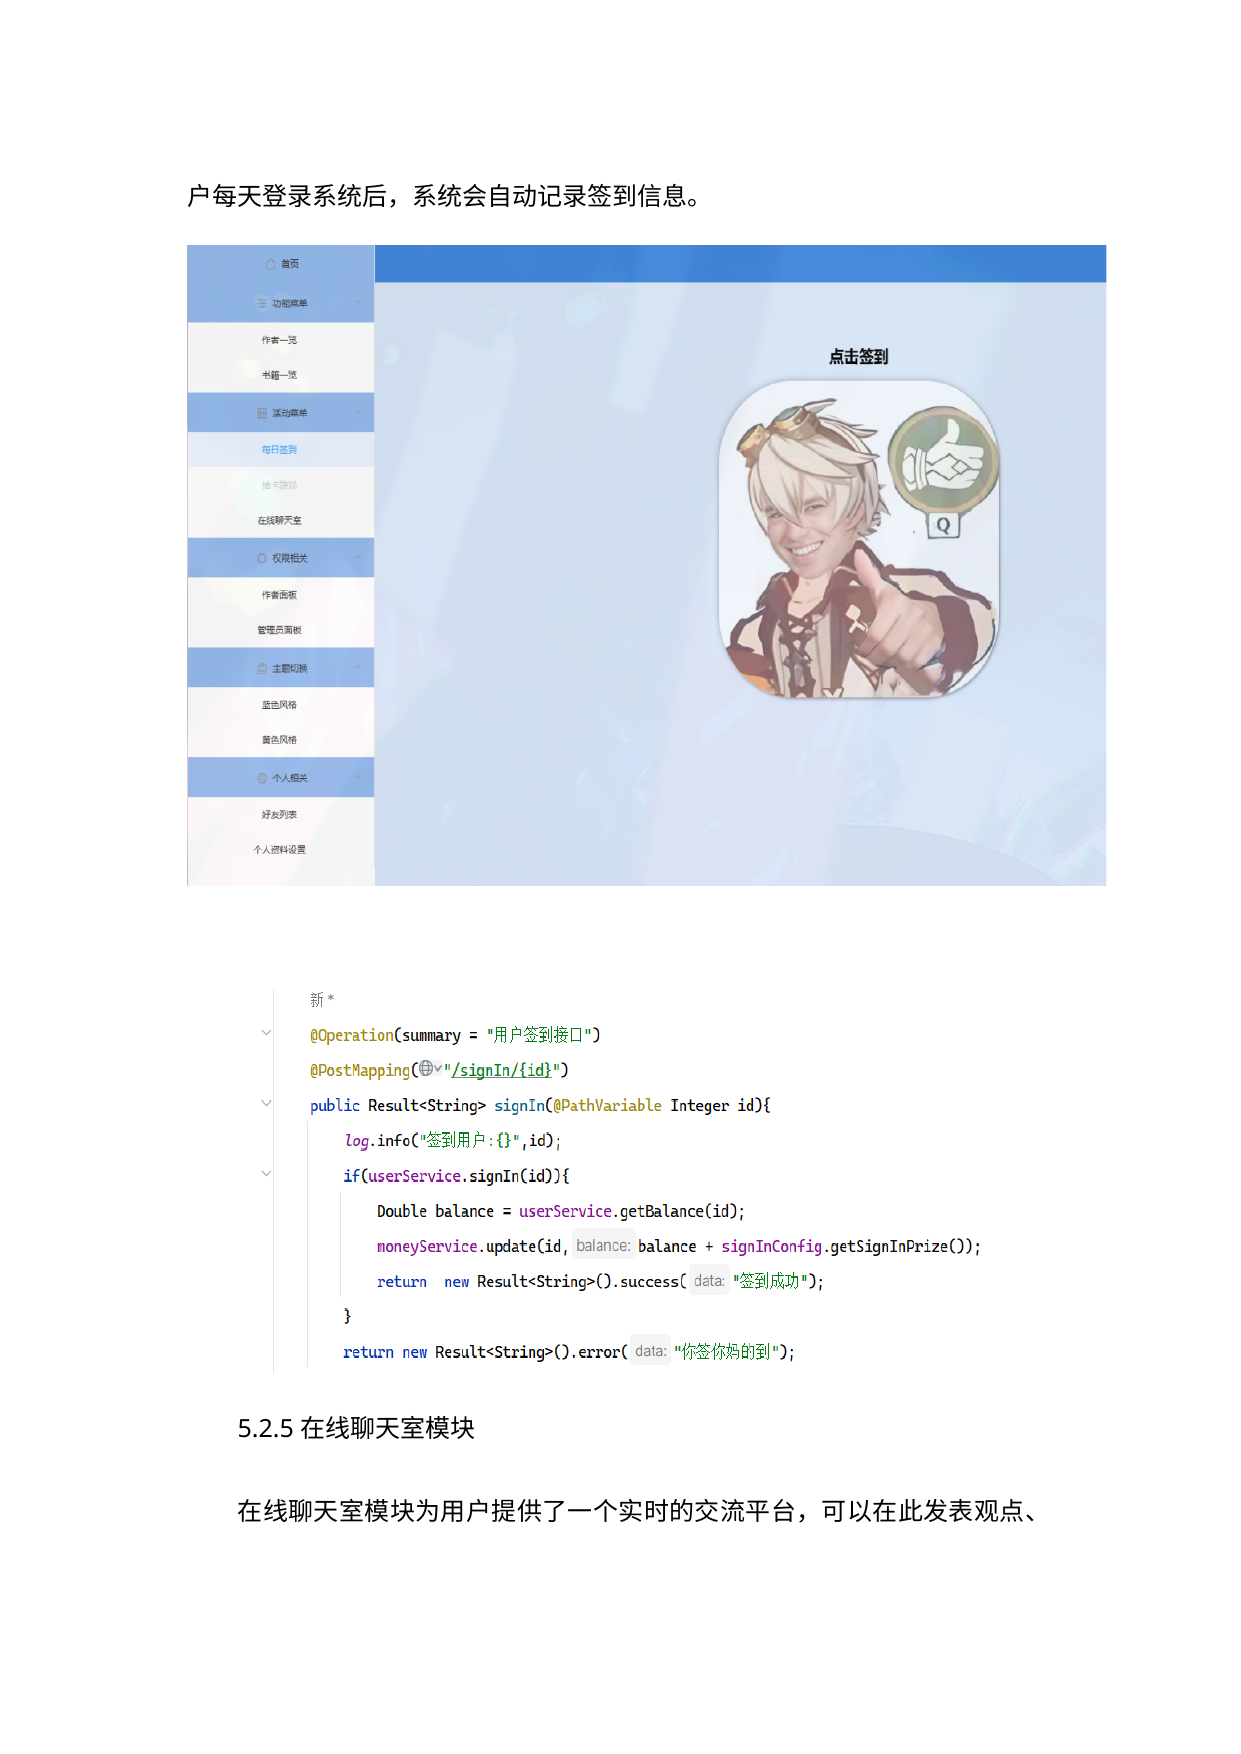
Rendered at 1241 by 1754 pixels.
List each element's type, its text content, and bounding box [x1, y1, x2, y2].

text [187, 1477, 1053, 1542]
picture [258, 990, 982, 1374]
text 5.2.5 在线聊天室模块 [187, 1394, 1053, 1459]
picture [187, 245, 1107, 886]
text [187, 162, 1053, 227]
